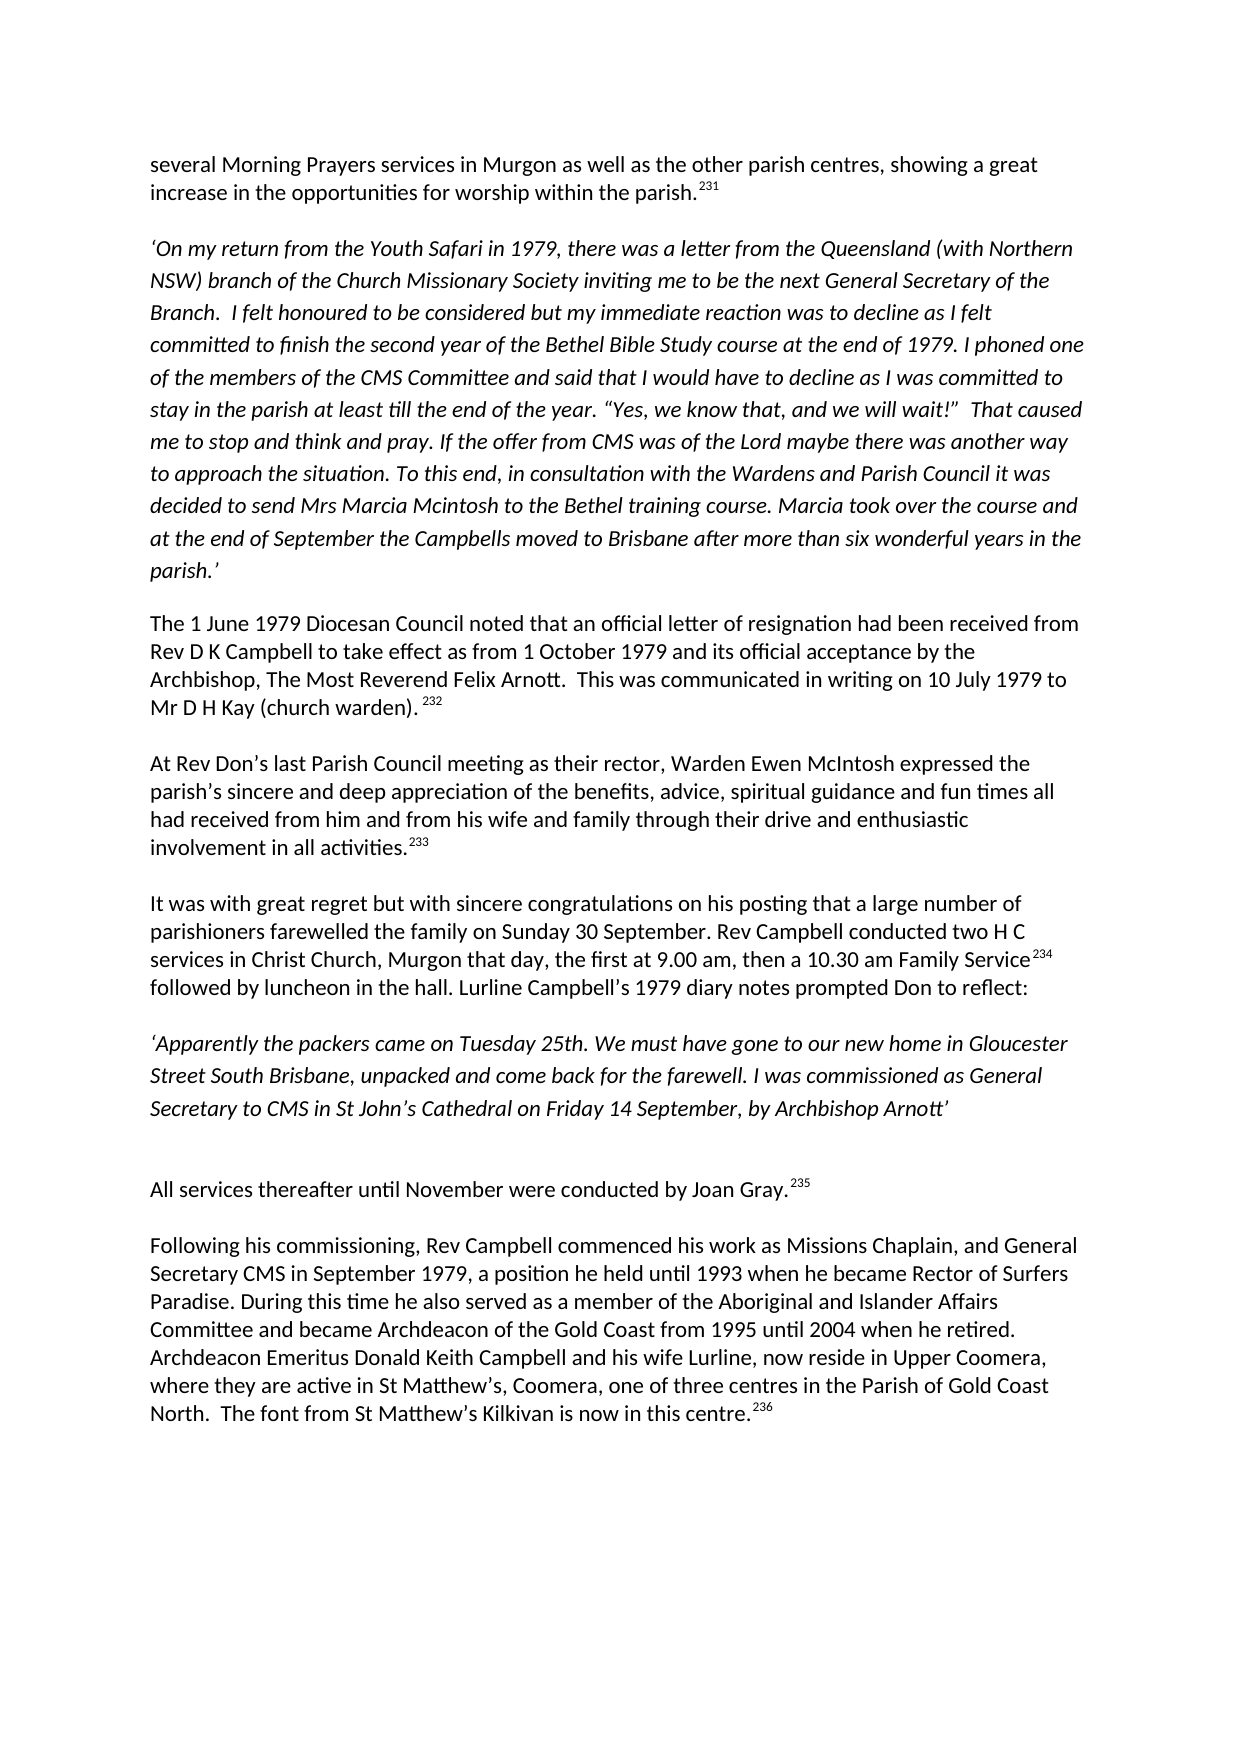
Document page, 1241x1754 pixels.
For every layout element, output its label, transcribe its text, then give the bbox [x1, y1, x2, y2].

text It was with great regret but with sincere congratulations on his posting that a large number of parishioners farewelled the family on Sunday 30 September. Rev Campbell conducted two H C services in Christ Church, Murgon that day, the first at 9.00 am, then a 10.30 am Family Service followed by luncheon in the hall. Lurline Campbell’s 1979 diary notes prompted Don to reflect: [150, 889, 1090, 1001]
text The 1 June 1979 Diocesan Council noted that an official letter of resignation had been received from Rev D K Campbell to take effect as from 1 October 1979 and its official acceptance by the Archbishop, The Most Reverend Felix Arnott. This was communicated in writing on 10 July 1979 to Mr D H Kay (church warden). [150, 609, 1090, 721]
text At Rev Don’s last Parish Council meeting as their rector, Warden Ewen McIntosh expressed the parish’s sincere and deep appreciation of the benefits, advice, spiritual guidance and fun times all had received from him and from his wife and family through their drive and enthusiastic involvement in all activities. [150, 749, 1090, 861]
text ‘On my return from the Youth Safari in 1979, there was a letter from the Queensland (with Northern NSW) branch of the Church Missionary Society inviting me to be the next General Secretary of the Branch. I felt honoured to be considered but my immediate reaction was to decline as I felt committed to finish the second year of the Bethel Bible Study course at the end of 1979. I phoned one of the members of the CMS Committee and said that I would have to decline as I was committed to stay in the parish at least till the end of the year. “Yes, we know that, and we will wait!” That caused me to stop and think and pray. If the offer from CMS was of the Lord maybe there was another way to approach the situation. To this end, in consultation with the Wardens and Parish Council it was decided to send Mrs Marcia Mcintosh to the Bethel training course. Marcia took over the course and at the end of September the Campbells moved to Brisbane after more than six wonderful years in the parish.’ [150, 234, 1090, 584]
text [150, 150, 1090, 206]
text All services thereafter until November were conducted by Joan Gray. [150, 1175, 1090, 1203]
text ‘Apparently the packers came on Tuesday 25th. We must have gone to our new home in Gloucester Street South Brisbane, unpacked and come back for the farewell. I was commissioned as General Secretary to CMS in St John’s Cathedral on Friday 14 September, by Archbishop Arnott’ [150, 1029, 1090, 1122]
text Following his commissioning, Rev Campbell commenced his work as Missions Chaplain, and General Secretary CMS in September 1979, a position he held until 1993 when he became Rector of Surfers Paradise. During this time he also served as a member of the Aboriginal and Islander Affairs Committee and became Archdeacon of the Gold Coast from 1995 until 2004 when he retired. Archdeacon Emeritus Donald Keith Campbell and his wife Lurline, now reside in Upper Coomera, where they are active in St Matthew’s, Coomera, one of three centres in the Parish of Gold Coast North. The font from St Matthew’s Kilkivan is now in this centre. [150, 1231, 1090, 1427]
